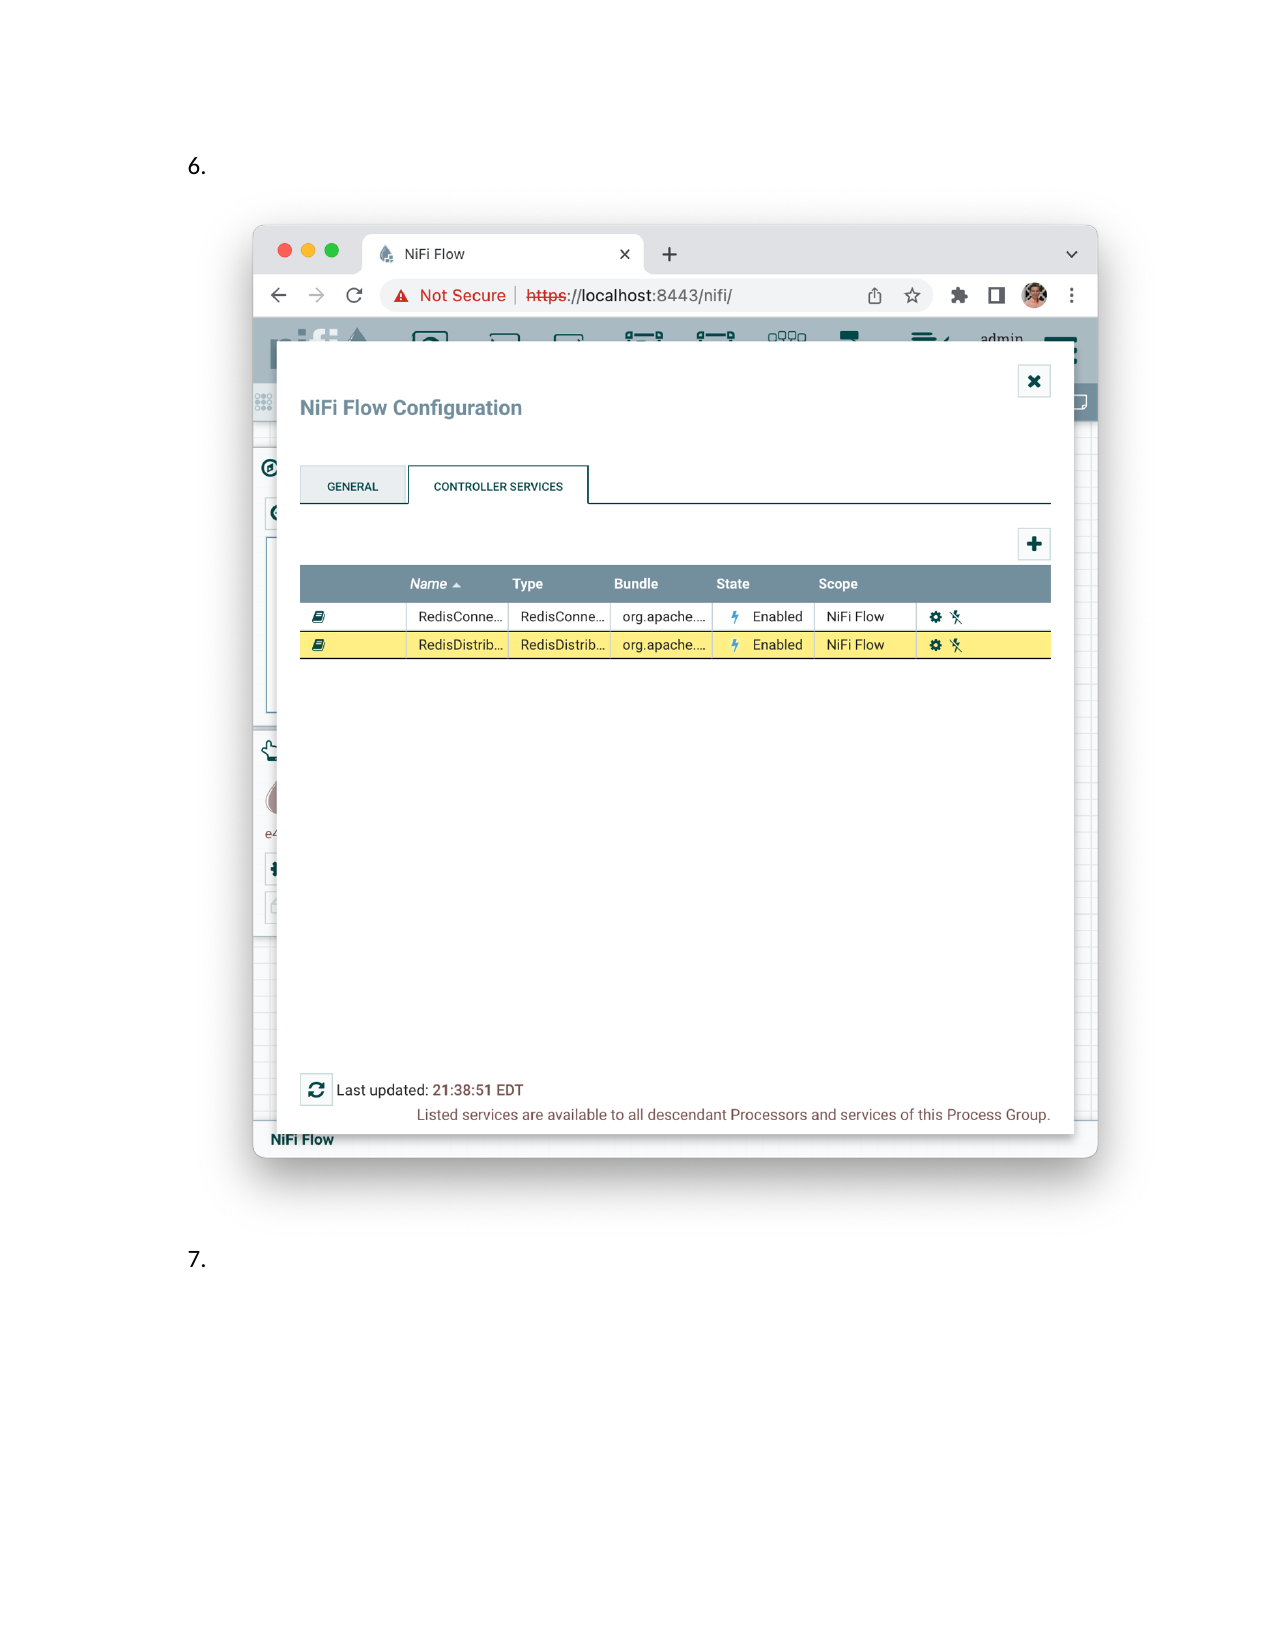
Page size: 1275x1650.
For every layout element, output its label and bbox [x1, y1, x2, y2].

picture [187, 180, 1163, 1244]
